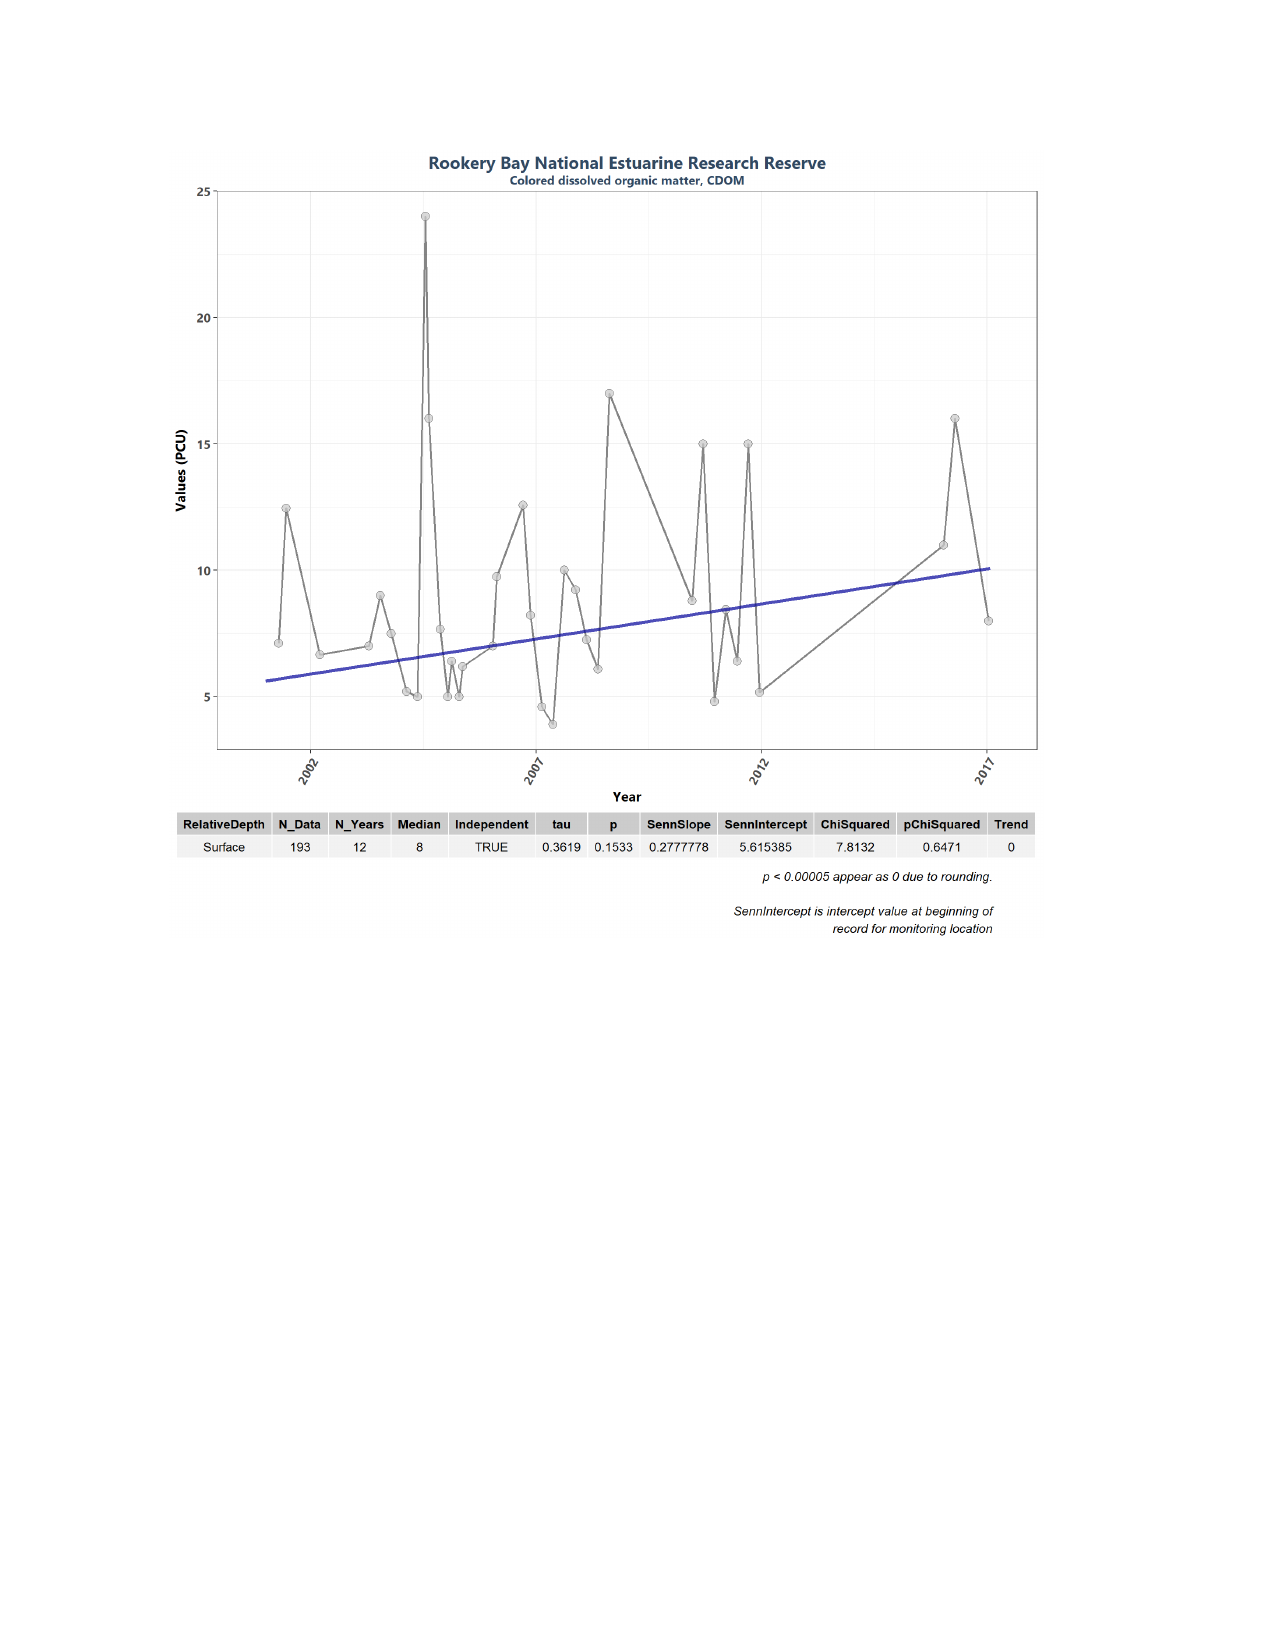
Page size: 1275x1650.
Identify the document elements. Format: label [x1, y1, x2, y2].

picture [168, 150, 1044, 938]
